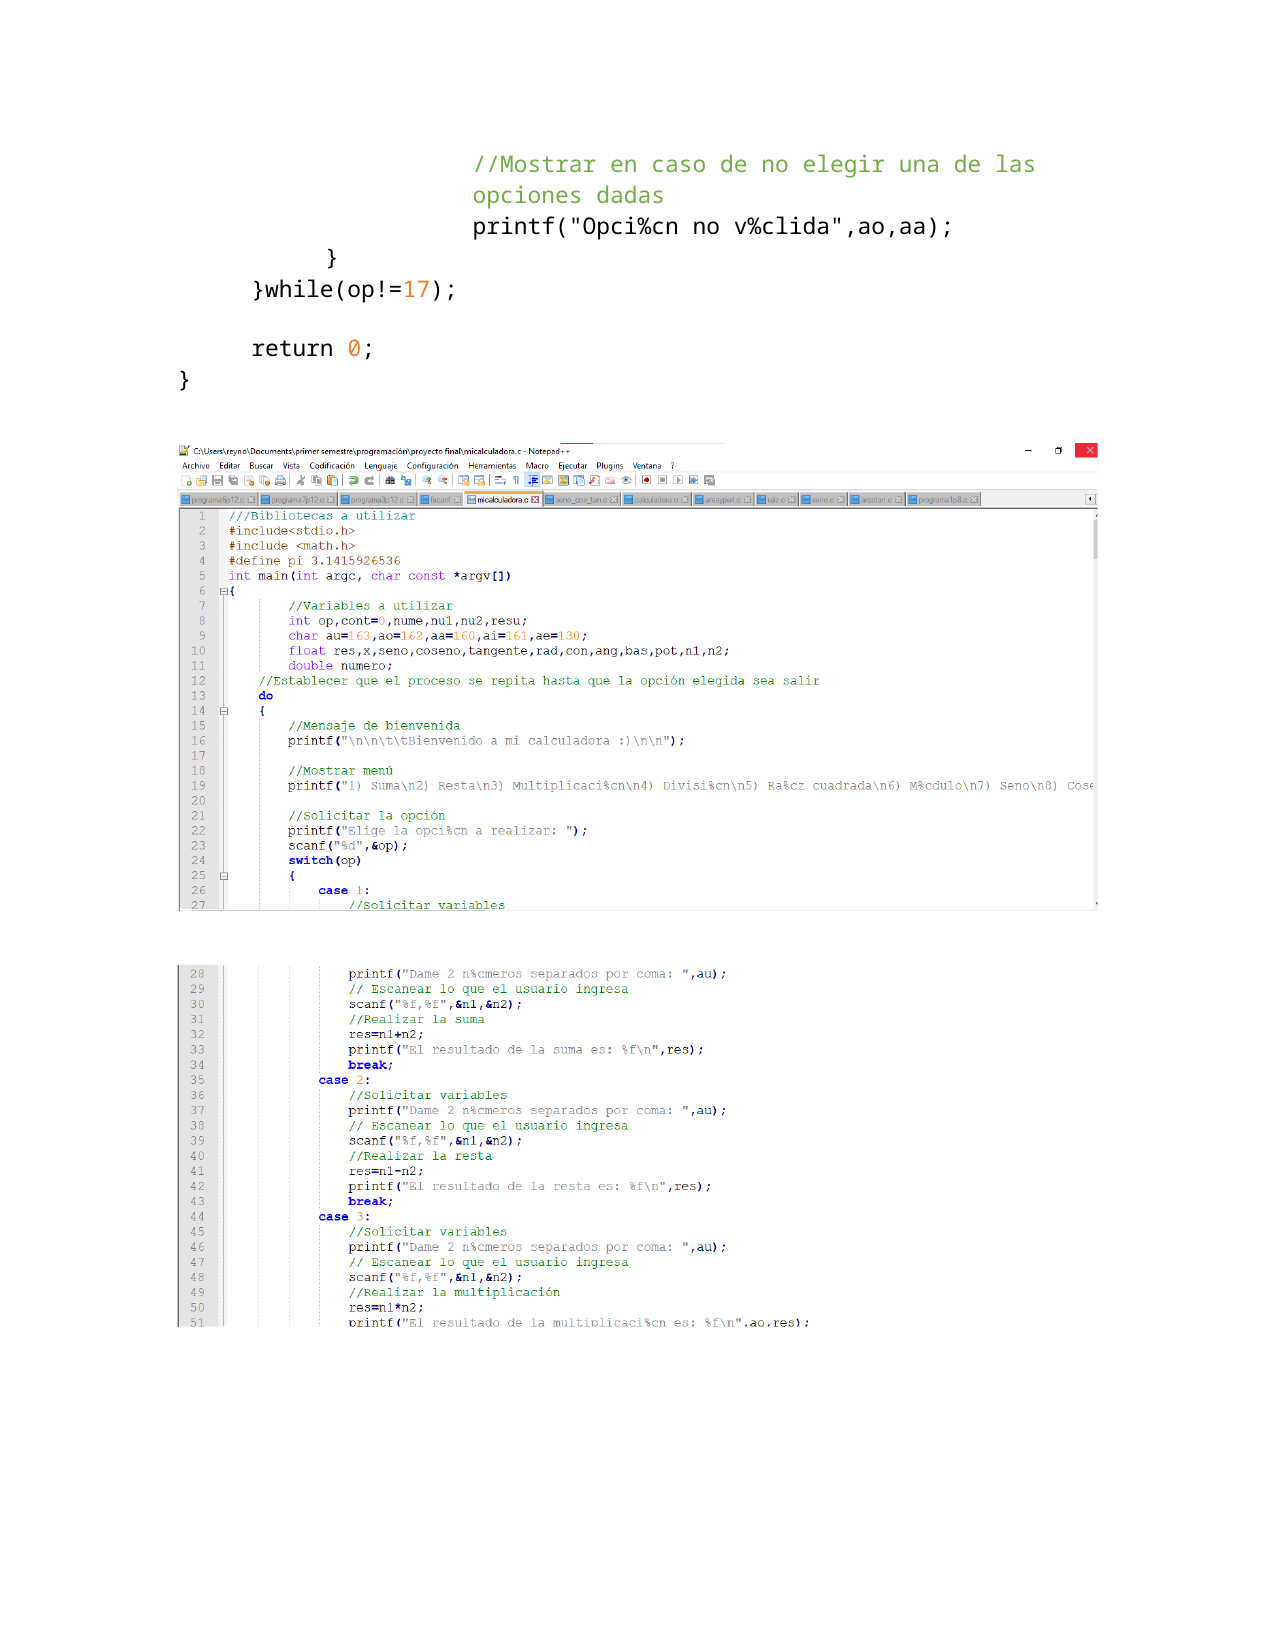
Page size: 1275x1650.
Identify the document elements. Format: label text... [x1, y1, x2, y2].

text }while(op!=17); [177, 273, 1098, 304]
picture [177, 443, 1098, 911]
text return 0; [177, 332, 1098, 363]
text } [177, 363, 1098, 394]
text //Mostrar en caso de no elegir una de las opciones dadas [472, 148, 1098, 210]
text printf("Opci%cn no v%clida",ao,aa); [177, 210, 1098, 241]
picture [177, 965, 1098, 1327]
text } [177, 241, 1098, 273]
